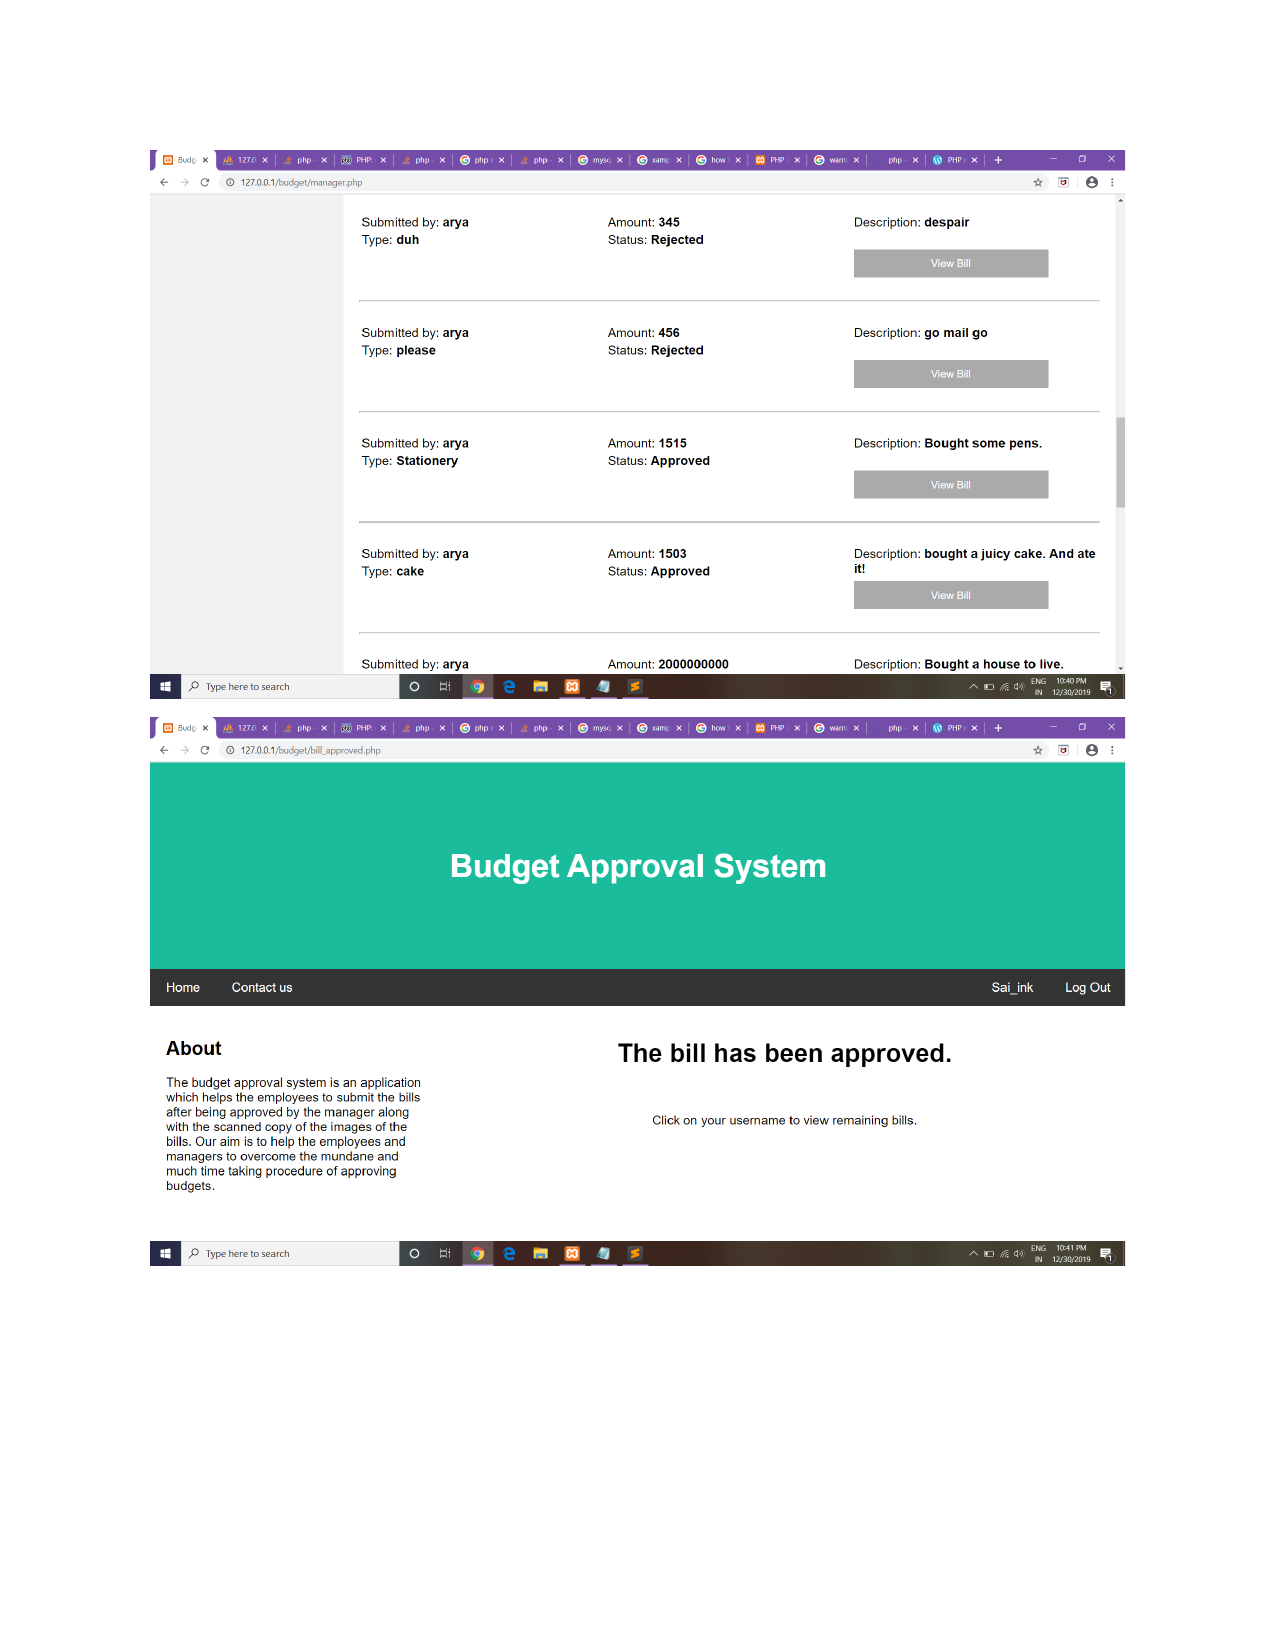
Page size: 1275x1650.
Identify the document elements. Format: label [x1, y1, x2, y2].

picture [150, 717, 1125, 1266]
picture [150, 150, 1125, 699]
